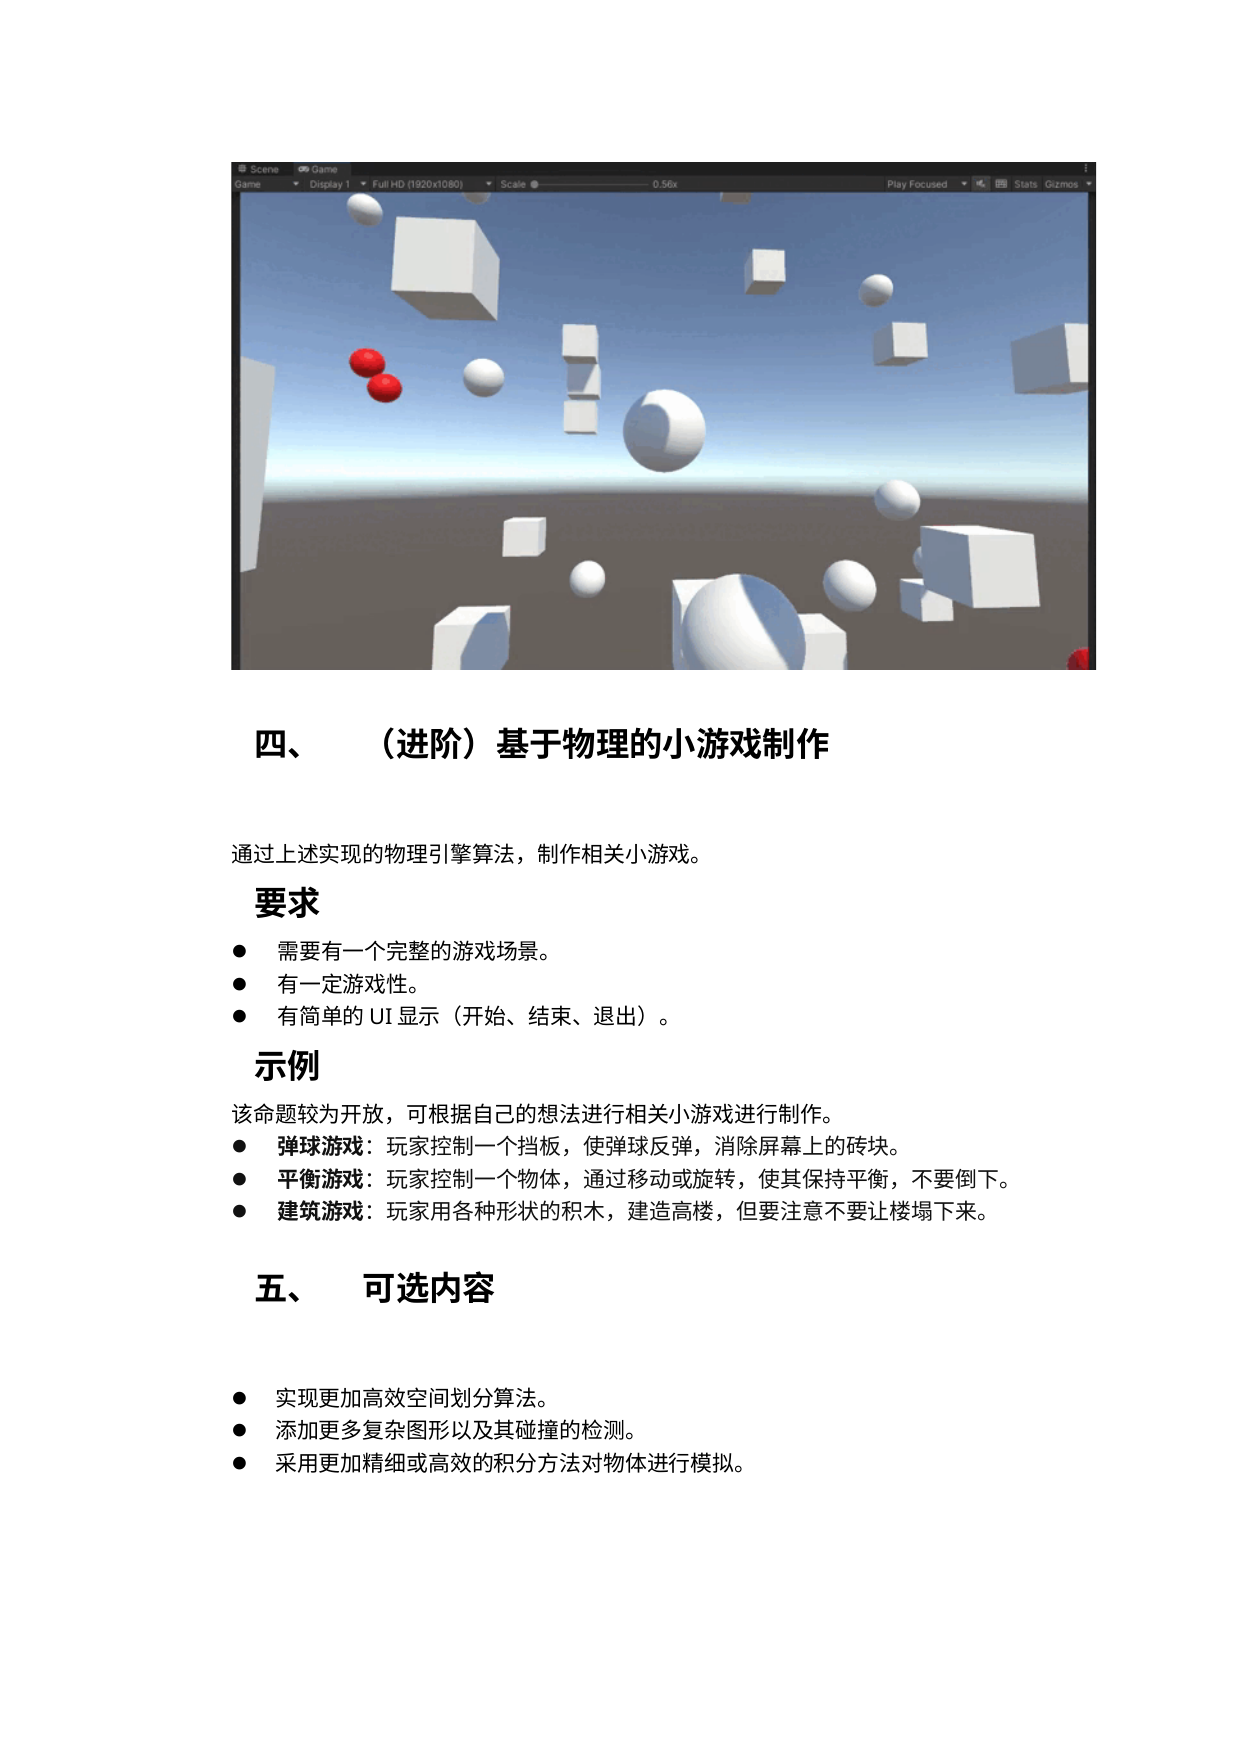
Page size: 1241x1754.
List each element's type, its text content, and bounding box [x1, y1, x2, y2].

list 有一定游戏性。 [231, 966, 1053, 999]
list 弹球游戏：玩家控制一个挡板，使弹球反弹，消除屏幕上的砖块。 [231, 1129, 1053, 1161]
text 该命题较为开放，可根据自己的想法进行相关小游戏进行制作。 [187, 1096, 1053, 1129]
list 实现更加高效空间划分算法。 [231, 1381, 1053, 1413]
subtitle 要求 [187, 869, 1053, 934]
subtitle 可选内容 [254, 1253, 1053, 1318]
list 需要有一个完整的游戏场景。 [231, 934, 1053, 966]
list 有简单的UI显示（开始、结束、退出）。 [231, 999, 1053, 1031]
text 通过上述实现的物理引擎算法，制作相关小游戏。 [187, 836, 1053, 869]
list 建筑游戏：玩家用各种形状的积木，建造高楼，但要注意不要让楼塌下来。 [231, 1194, 1053, 1226]
subtitle 示例 [187, 1031, 1053, 1096]
subtitle （进阶）基于物理的小游戏制作 [254, 709, 1053, 774]
list 添加更多复杂图形以及其碰撞的检测。 [231, 1413, 1053, 1446]
list 采用更加精细或高效的积分方法对物体进行模拟。 [231, 1446, 1053, 1478]
picture [231, 162, 1097, 670]
list 平衡游戏：玩家控制一个物体，通过移动或旋转，使其保持平衡，不要倒下。 [231, 1161, 1053, 1194]
